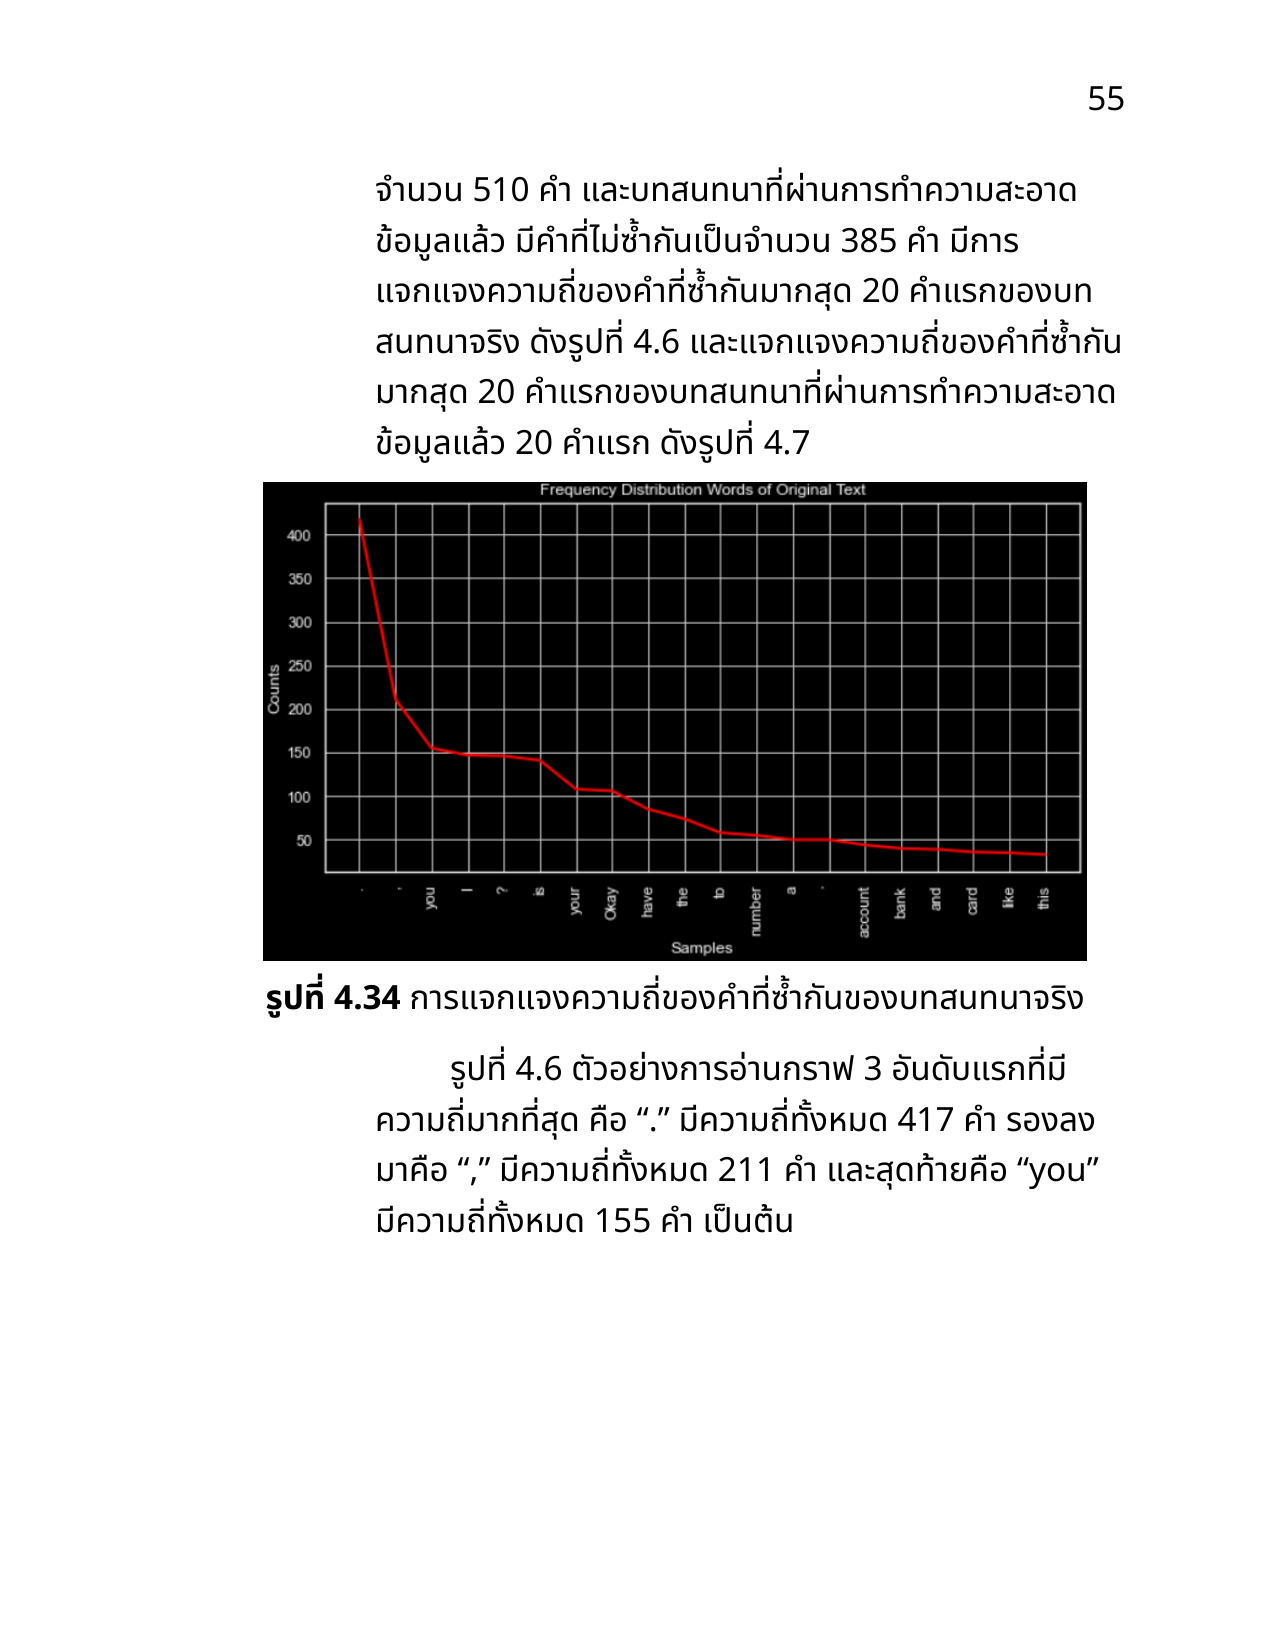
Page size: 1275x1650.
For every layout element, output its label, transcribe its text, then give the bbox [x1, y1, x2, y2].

text รูปที่ 4.6 ตัวอย่างการอ่านกราฟ 3 อันดับแรกที่มีความถี่มากที่สุด คือ “.” มีความถี่ทั้งหมด 417 คำ รองลงมาคือ “,” มีความถี่ทั้งหมด 211 คำ และสุดท้ายคือ “you” มีความถี่ทั้งหมด 155 คำ เป็นต้น [375, 1045, 1125, 1247]
picture [263, 482, 1087, 961]
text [375, 166, 1125, 469]
